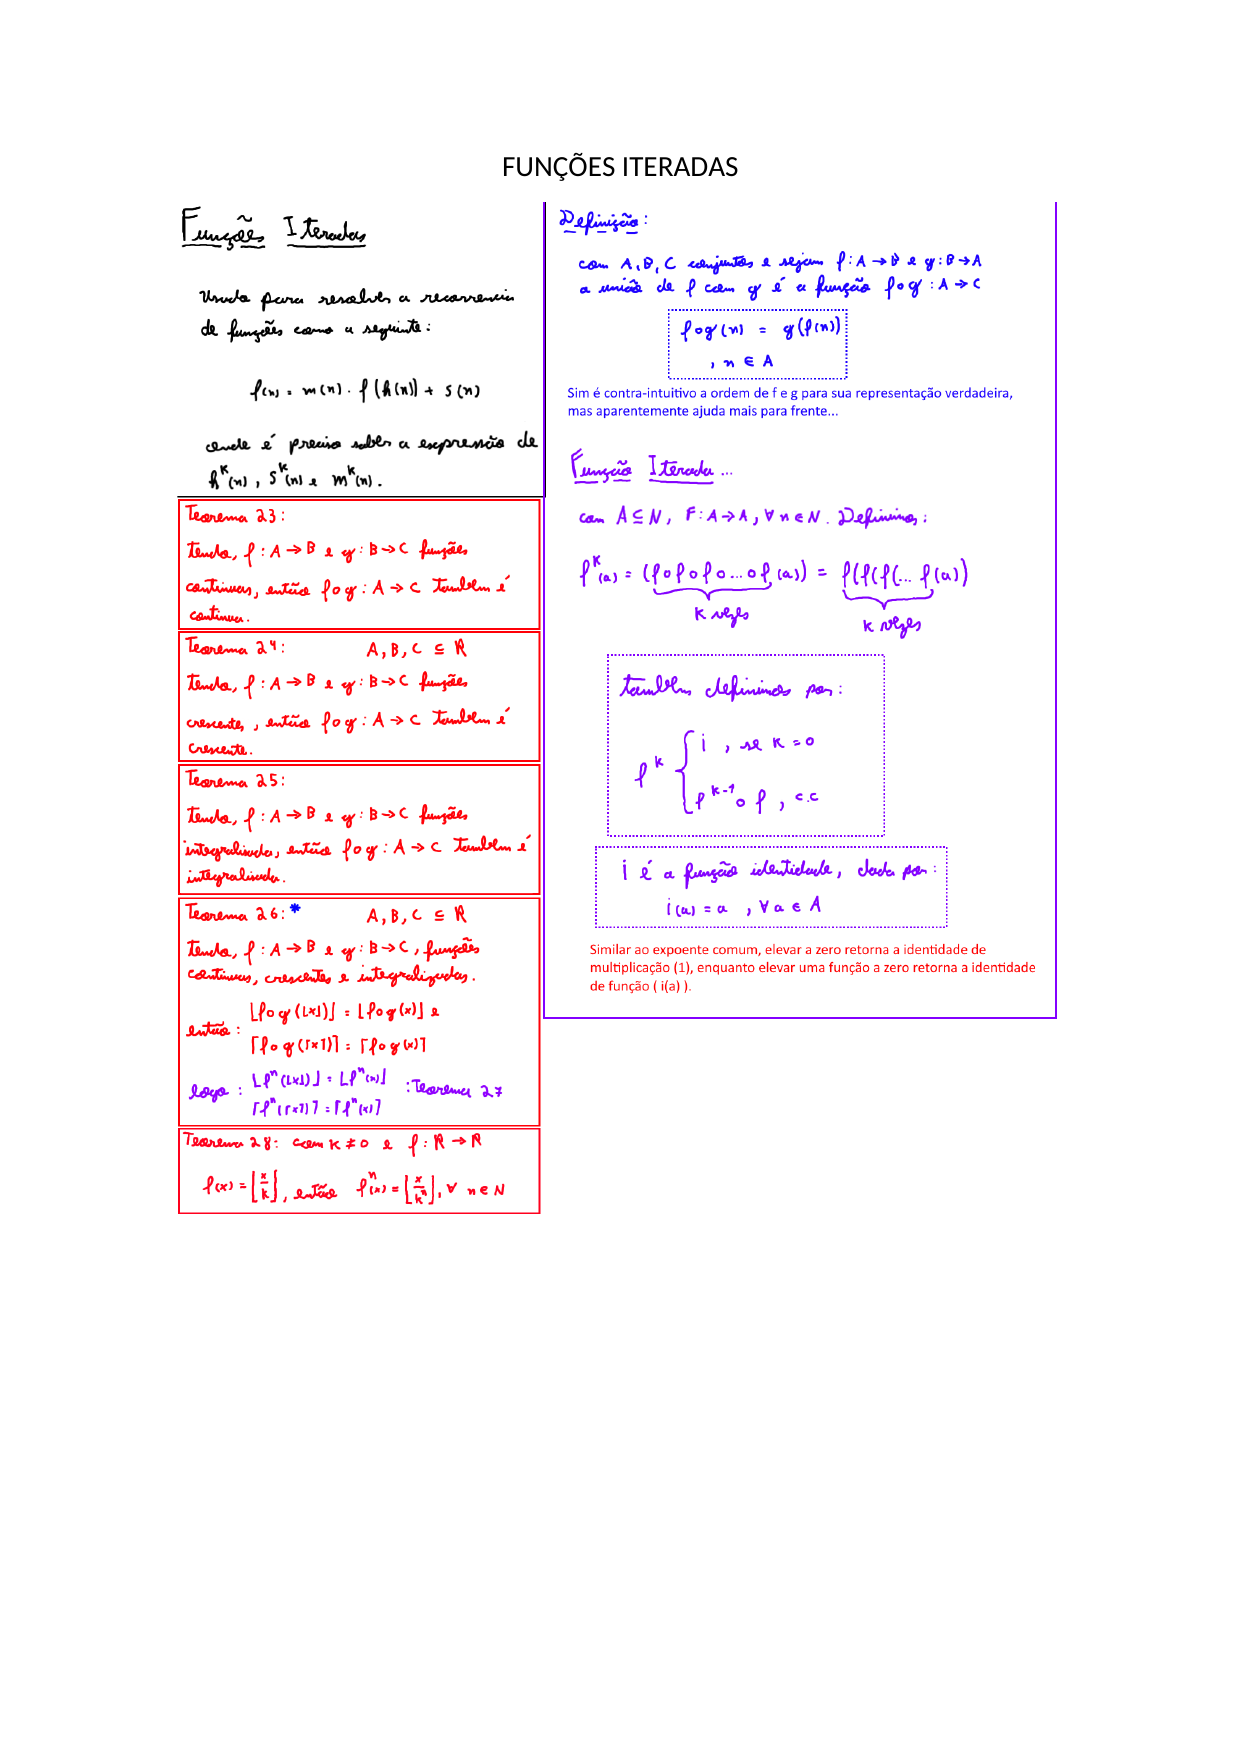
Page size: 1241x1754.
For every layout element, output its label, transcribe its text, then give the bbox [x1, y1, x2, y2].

text FUNÇÕES ITERADAS [177, 148, 1063, 183]
picture [177, 202, 1063, 1222]
